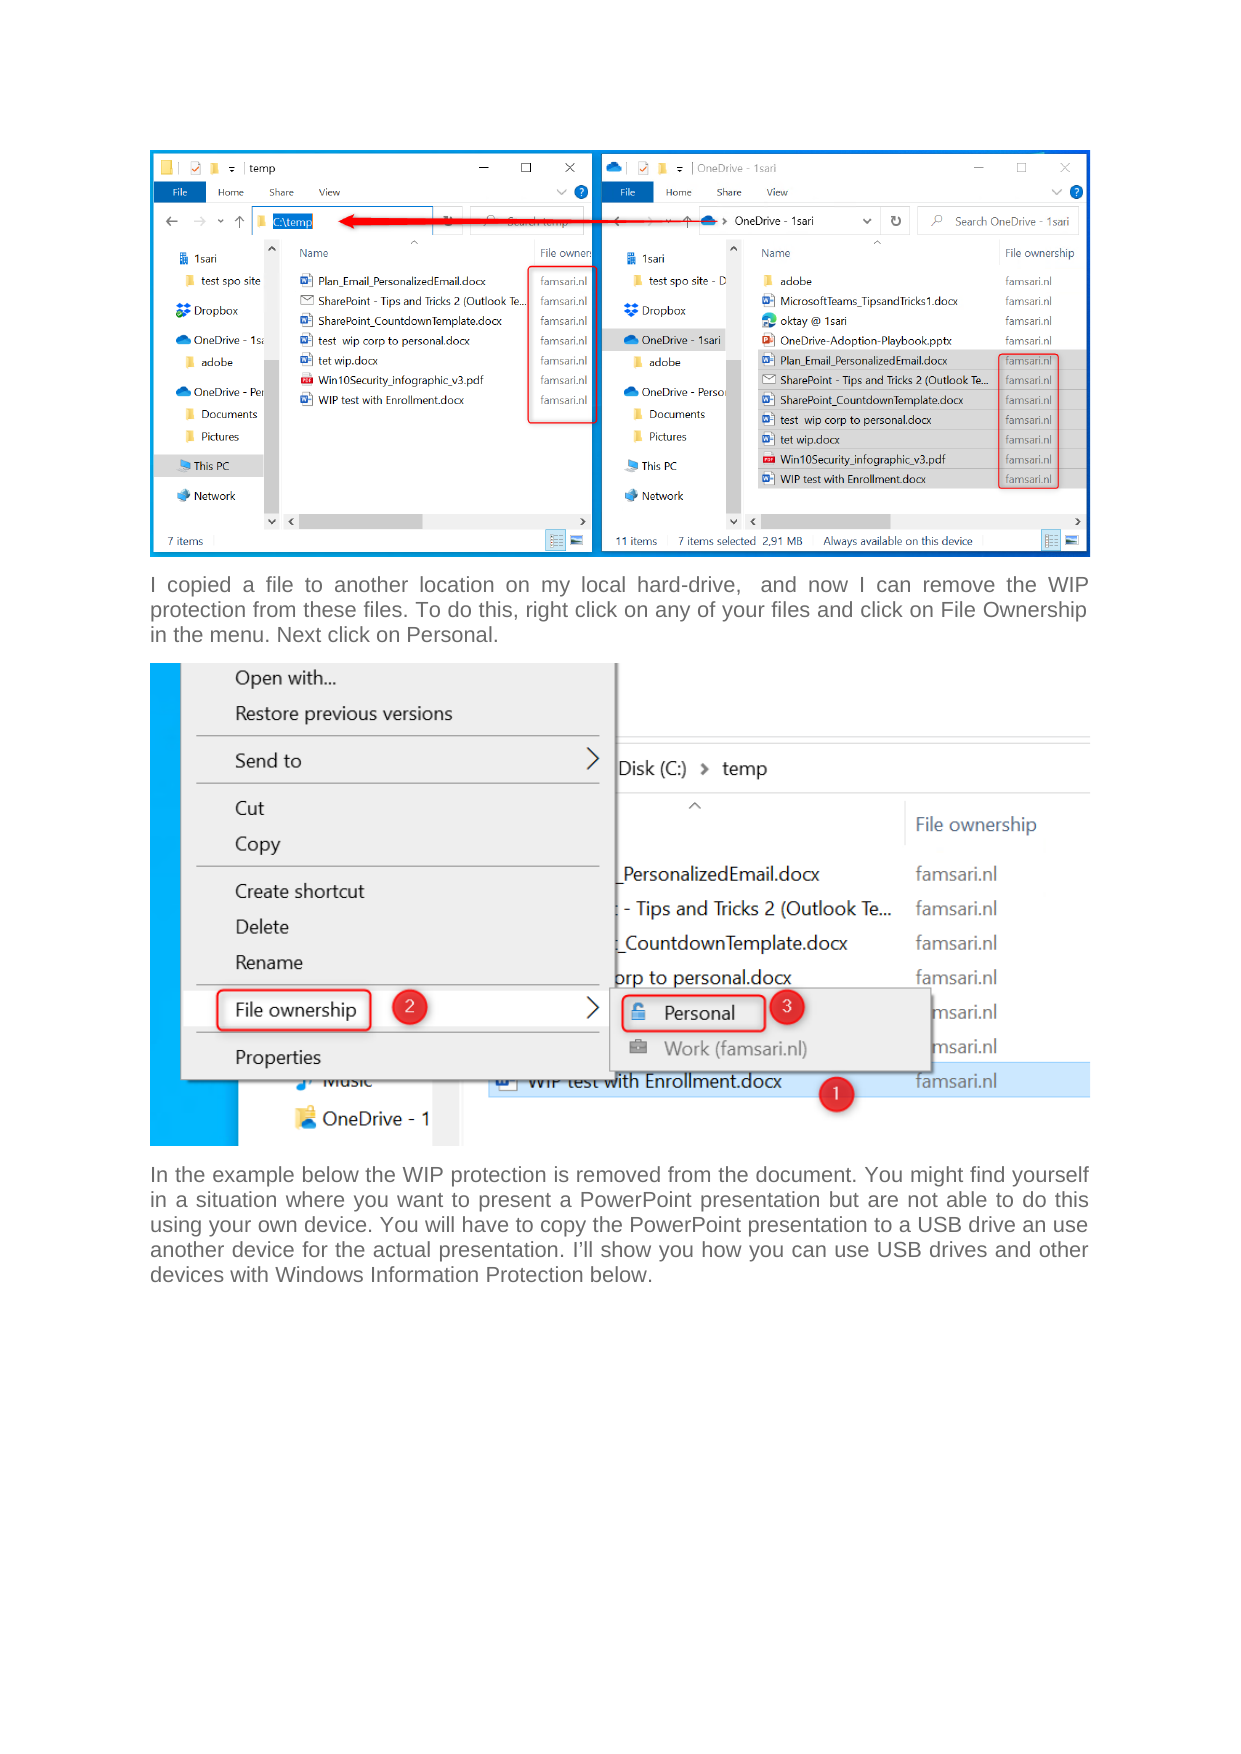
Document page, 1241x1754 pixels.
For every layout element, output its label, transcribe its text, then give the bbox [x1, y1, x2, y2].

text In the example below the WIP protection is removed from the document. You might find yourself in a situation where you want to present a PowerPoint presentation but are not able to do this using your own device. You will have to copy the PowerPoint presentation to a USB drive an use another device for the actual presentation. I’ll show you how you can use USB drives and other devices with Windows Information Protection below. [150, 1162, 1090, 1288]
picture [154, 150, 1091, 557]
text I copied a file to another location on my local hard-drive, and now I can remove the WIP protection from these files. To do this, right click on any of your files and click on File Ownership in the menu. Next click on Personal. [150, 572, 1090, 647]
picture [181, 663, 1091, 1146]
